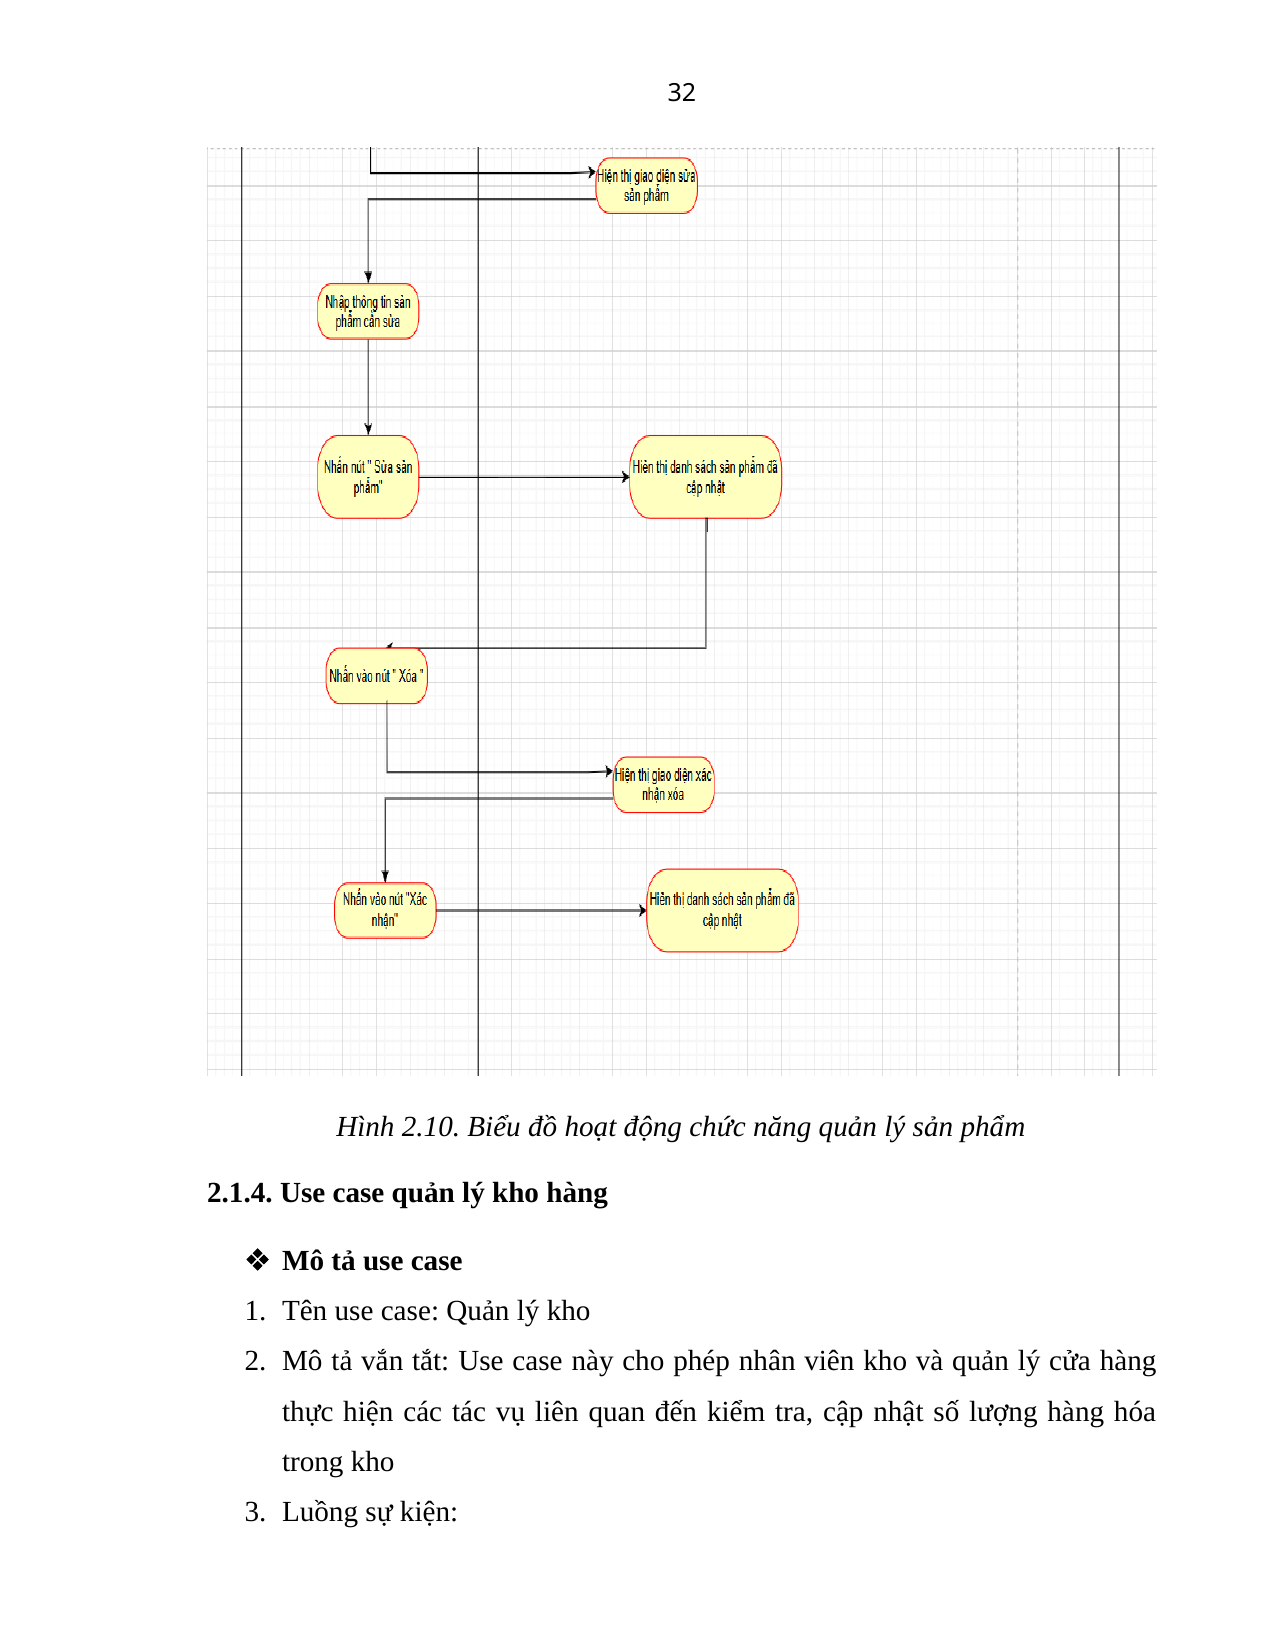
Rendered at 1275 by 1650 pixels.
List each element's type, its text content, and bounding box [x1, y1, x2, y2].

picture [206, 147, 1157, 1076]
text 2.1.4. Use case quản lý kho hàng [207, 1176, 1157, 1209]
list Luồng sự kiện: [244, 1494, 1157, 1528]
list Mô tả vắn tắt: Use case này cho phép nhân viên kho và quản lý cửa hàng thực hiện các tác vụ liên quan đến kiểm tra, cập nhật số lượng hàng hóa trong kho [244, 1343, 1157, 1477]
text Hình 2.10. Biểu đồ hoạt động chức năng quản lý sản phẩm [207, 1109, 1157, 1142]
list Mô tả use case [244, 1243, 1157, 1276]
list Tên use case: Quản lý kho [244, 1293, 1157, 1327]
